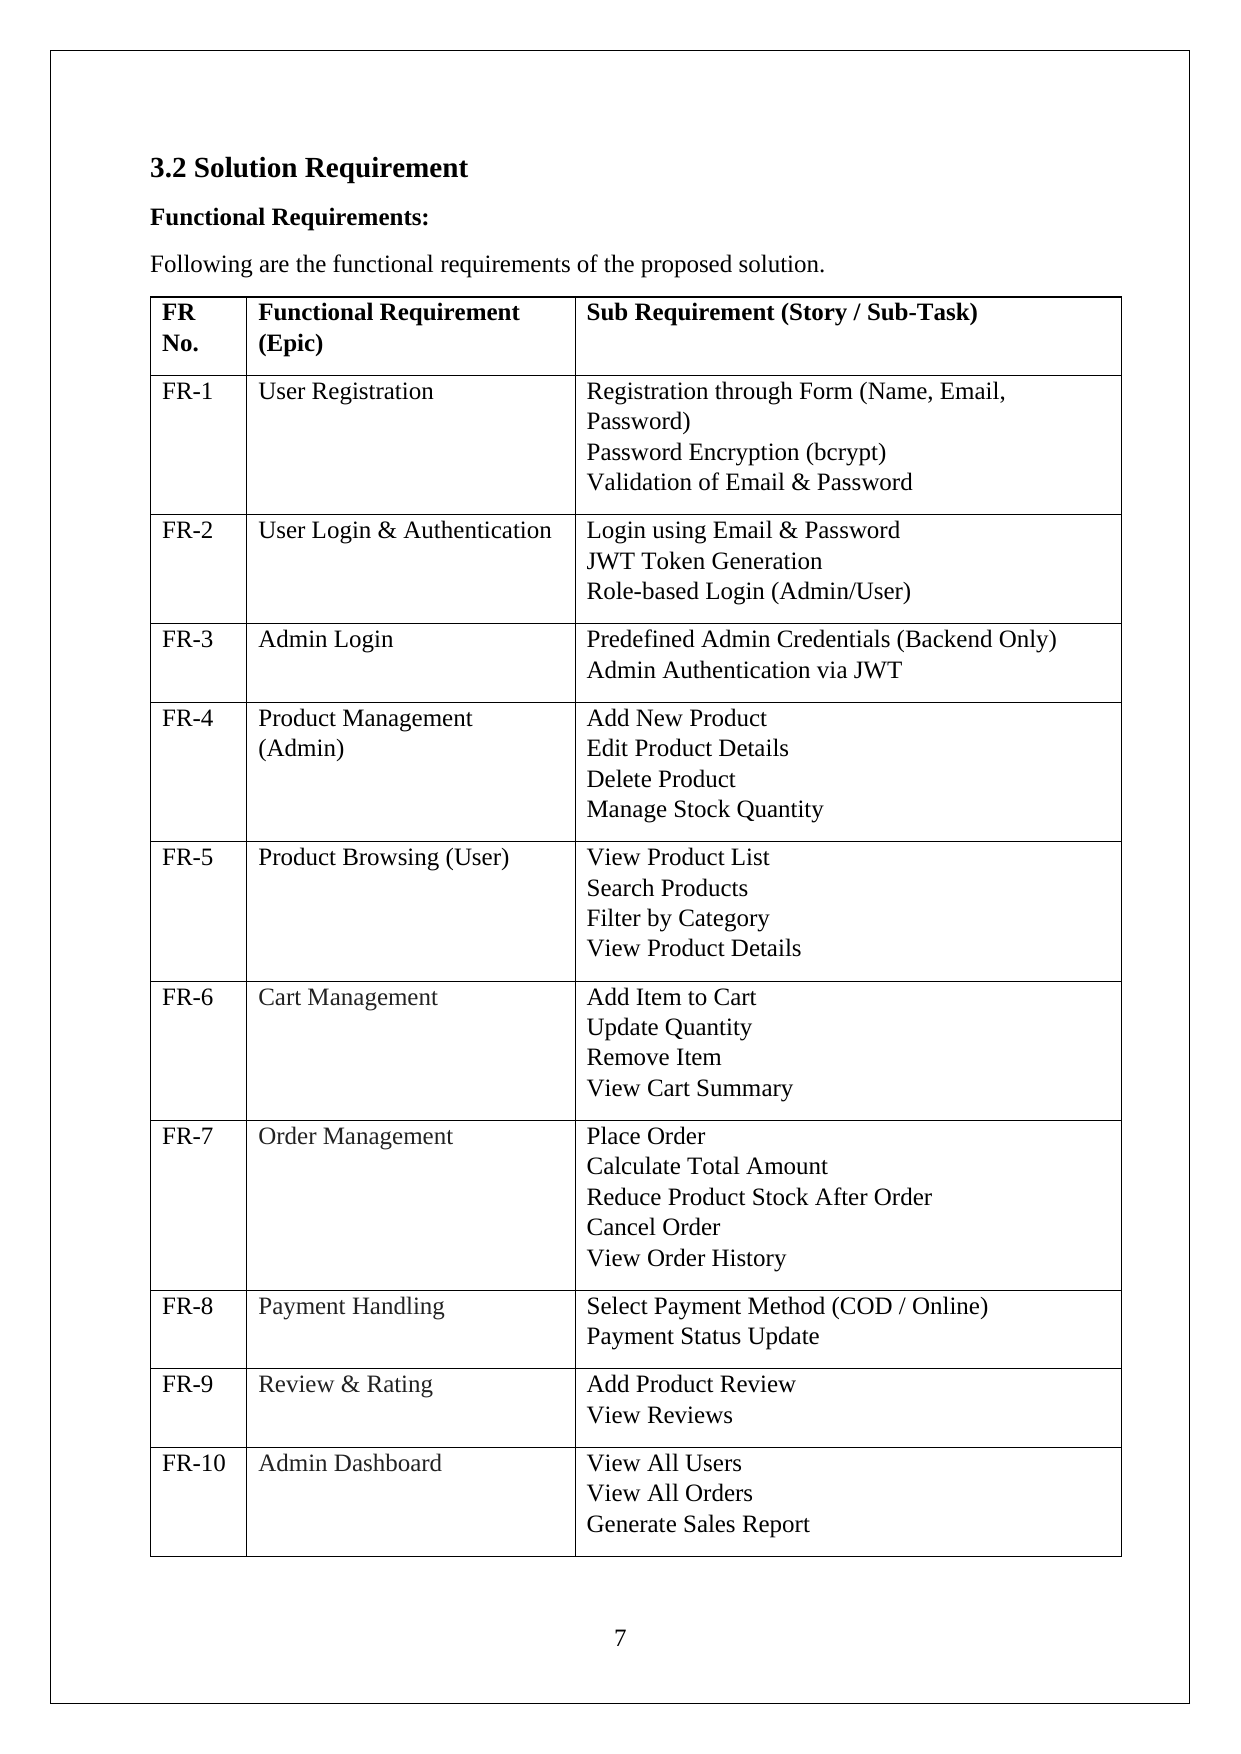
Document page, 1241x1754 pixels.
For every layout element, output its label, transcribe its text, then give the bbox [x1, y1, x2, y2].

table_cell Review & Rating [247, 1369, 575, 1447]
table_header Sub Requirement (Story / Sub-Task) [576, 298, 1121, 375]
table_cell Add New Product Edit Product Details Delete Product Manage Stock Quantity [576, 703, 1121, 841]
table_cell Select Payment Method (COD / Online) Payment Status Update [576, 1291, 1121, 1368]
table_cell View All Users View All Orders Generate Sales Report [576, 1448, 1121, 1556]
table_cell Place Order Calculate Total Amount Reduce Product Stock After Order Cancel Order View Order History [576, 1121, 1121, 1290]
table_cell Add Product Review View Reviews [576, 1369, 1121, 1447]
table_cell View Product List Search Products Filter by Category View Product Details [576, 842, 1121, 981]
table_cell FR-3 [151, 624, 246, 702]
table_cell Predefined Admin Credentials (Backend Only) Admin Authentication via JWT [576, 624, 1121, 702]
table_cell Admin Login [247, 624, 575, 702]
table_header FR No. [151, 298, 246, 375]
text Functional Requirements: [150, 202, 1090, 231]
table_cell Add Item to Cart Update Quantity Remove Item View Cart Summary [576, 982, 1121, 1120]
text 3.2 Solution Requirement [150, 150, 1090, 183]
table_cell FR-5 [151, 842, 246, 981]
table_cell Payment Handling [247, 1291, 575, 1368]
table_cell Login using Email & Password JWT Token Generation Role-based Login (Admin/User) [576, 515, 1121, 623]
table_cell Registration through Form (Name, Email, Password) Password Encryption (bcrypt) Validation of Email & Password [576, 376, 1121, 514]
table_cell FR-4 [151, 703, 246, 841]
table_cell FR-7 [151, 1121, 246, 1290]
table_cell FR-6 [151, 982, 246, 1120]
table_cell Admin Dashboard [247, 1448, 575, 1556]
table_cell FR-9 [151, 1369, 246, 1447]
table_cell FR-1 [151, 376, 246, 514]
table_header Functional Requirement (Epic) [247, 298, 575, 375]
table_cell Cart Management [247, 982, 575, 1120]
table_cell Product Management (Admin) [247, 703, 575, 841]
table_cell Order Management [247, 1121, 575, 1290]
table_cell User Registration [247, 376, 575, 514]
table_cell FR-10 [151, 1448, 246, 1556]
text Following are the functional requirements of the proposed solution. [150, 249, 1090, 278]
table_cell Product Browsing (User) [247, 842, 575, 981]
table_cell User Login & Authentication [247, 515, 575, 623]
table_cell FR-2 [151, 515, 246, 623]
table_cell FR-8 [151, 1291, 246, 1368]
